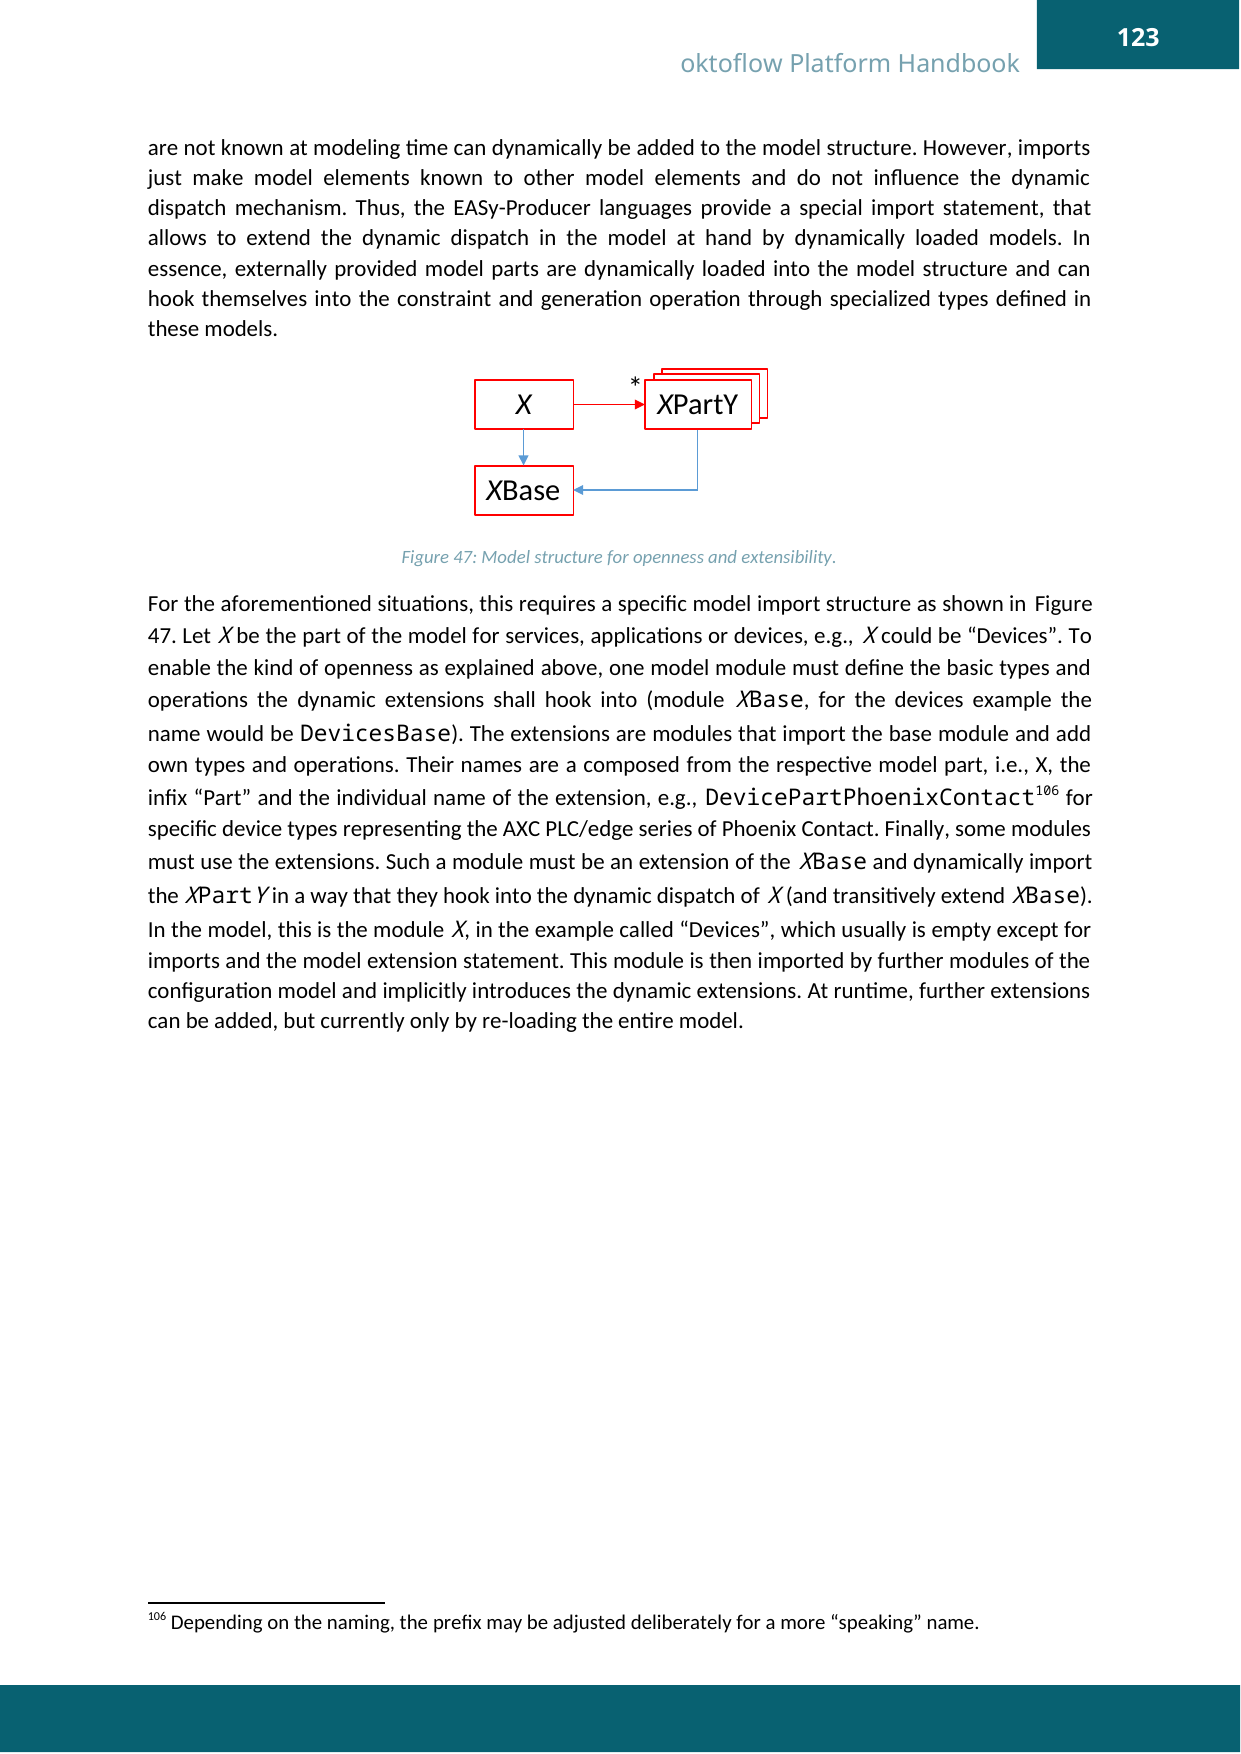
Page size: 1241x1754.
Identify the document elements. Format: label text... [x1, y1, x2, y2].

text For the aforementioned situations, this requires a specific model import structure as shown in Figure 47. Let X be the part of the model for services, applications or devices, e.g., X could be “Devices”. To enable the kind of openness as explained above, one model module must define the basic types and operations the dynamic extensions shall hook into (module XBase, for the devices example the name would be DevicesBase). The extensions are modules that import the base module and add own types and operations. Their names are a composed from the respective model part, i.e., X, the infix “Part” and the individual name of the extension, e.g., DevicePartPhoenixContact for specific device types representing the AXC PLC/edge series of Phoenix Contact. Finally, some modules must use the extensions. Such a module must be an extension of the XBase and dynamically import the XPartY in a way that they hook into the dynamic dispatch of X (and transitively extend XBase). In the model, this is the module X, in the example called “Devices”, which usually is empty except for imports and the model extension statement. This module is then imported by further modules of the configuration model and implicitly introduces the dynamic extensions. At runtime, further extensions can be added, but currently only by re-loading the entire model. [148, 589, 1093, 1034]
text Figure 47: Model structure for openness and extensibility. [148, 545, 1093, 568]
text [148, 133, 1093, 342]
